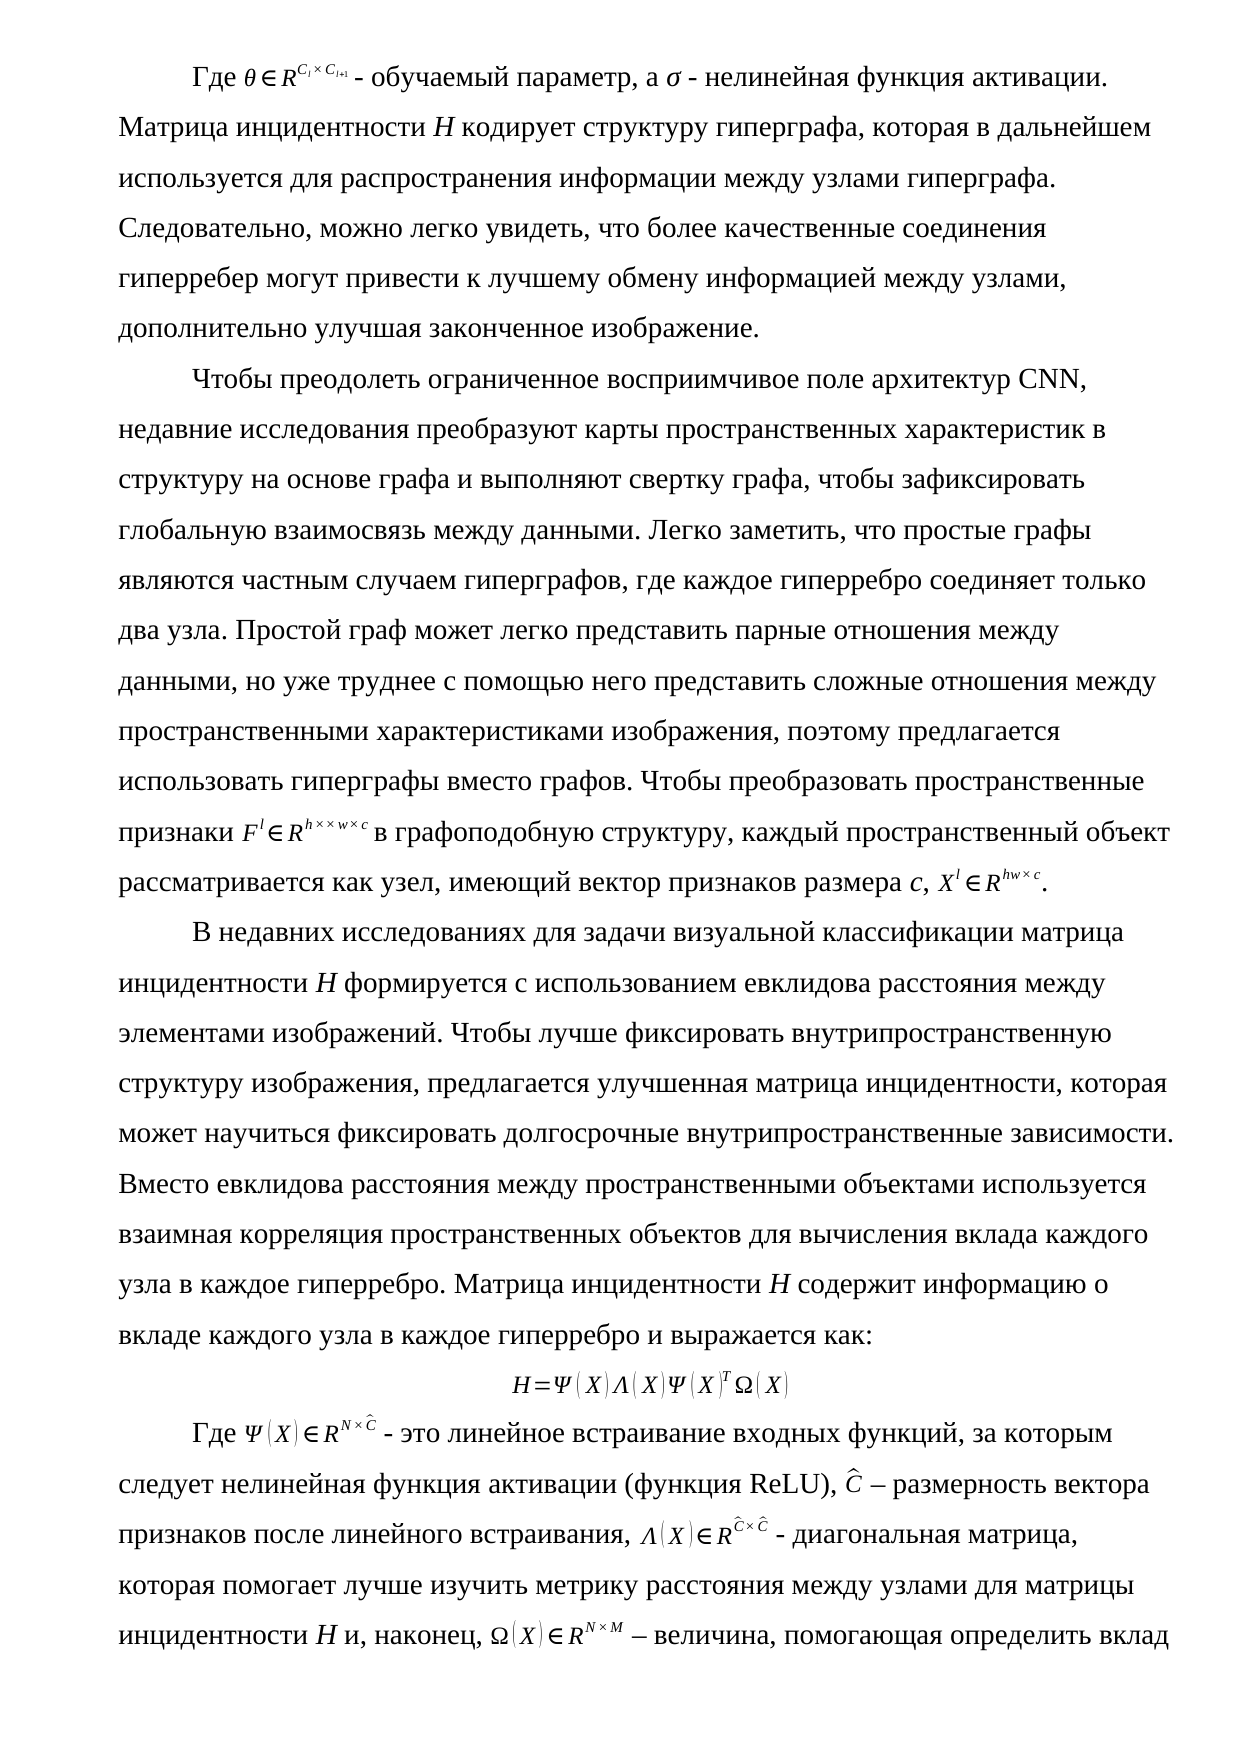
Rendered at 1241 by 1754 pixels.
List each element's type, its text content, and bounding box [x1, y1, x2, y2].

text Где - обучаемый параметр, а σ - нелинейная функция активации. Матрица инцидентности H кодирует структуру гиперграфа, которая в дальнейшем используется для распространения информации между узлами гиперграфа. Следовательно, можно легко увидеть, что более качественные соединения гиперребер могут привести к лучшему обмену информацией между узлами, дополнительно улучшая законченное изображение. [118, 59, 1181, 344]
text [118, 1415, 1181, 1651]
text В недавних исследованиях для задачи визуальной классификации матрица инцидентности H формируется с использованием евклидова расстояния между элементами изображений. Чтобы лучше фиксировать внутрипространственную структуру изображения, предлагается улучшенная матрица инцидентности, которая может научиться фиксировать долгосрочные внутрипространственные зависимости. Вместо евклидова расстояния между пространственными объектами используется взаимная корреляция пространственных объектов для вычисления вклада каждого узла в каждое гиперребро. Матрица инцидентности H содержит информацию о вкладе каждого узла в каждое гиперребро и выражается как: [118, 914, 1181, 1350]
text Чтобы преодолеть ограниченное восприимчивое поле архитектур CNN, недавние исследования преобразуют карты пространственных характеристик в структуру на основе графа и выполняют свертку графа, чтобы зафиксировать глобальную взаимосвязь между данными. Легко заметить, что простые графы являются частным случаем гиперграфов, где каждое гиперребро соединяет только два узла. Простой граф может легко представить парные отношения между данными, но уже труднее с помощью него представить сложные отношения между пространственными характеристиками изображения, поэтому предлагается использовать гиперграфы вместо графов. Чтобы преобразовать пространственные признаки в графоподобную структуру, каждый пространственный объект рассматривается как узел, имеющий вектор признаков размера c, . [118, 361, 1181, 898]
